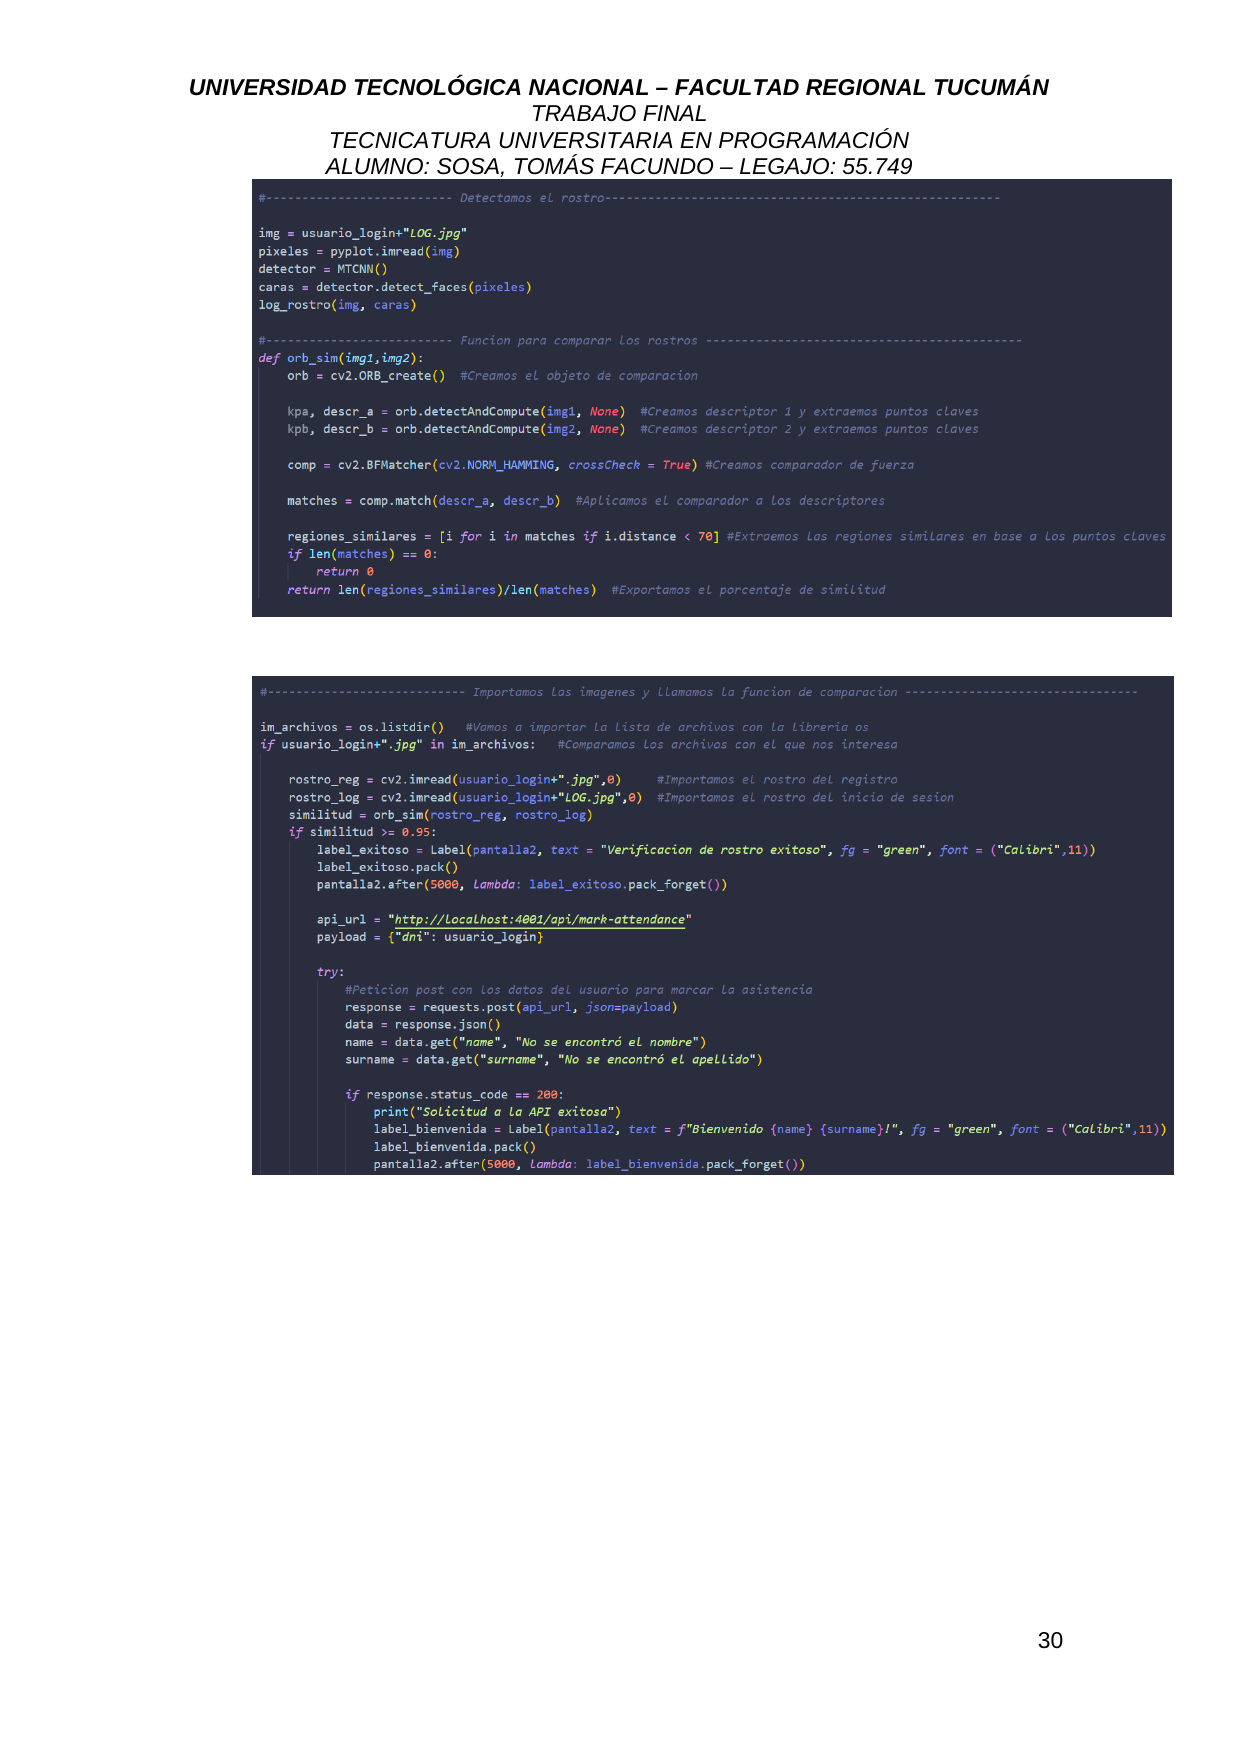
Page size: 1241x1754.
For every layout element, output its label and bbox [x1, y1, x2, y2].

picture [252, 676, 1174, 1175]
picture [252, 179, 1172, 617]
